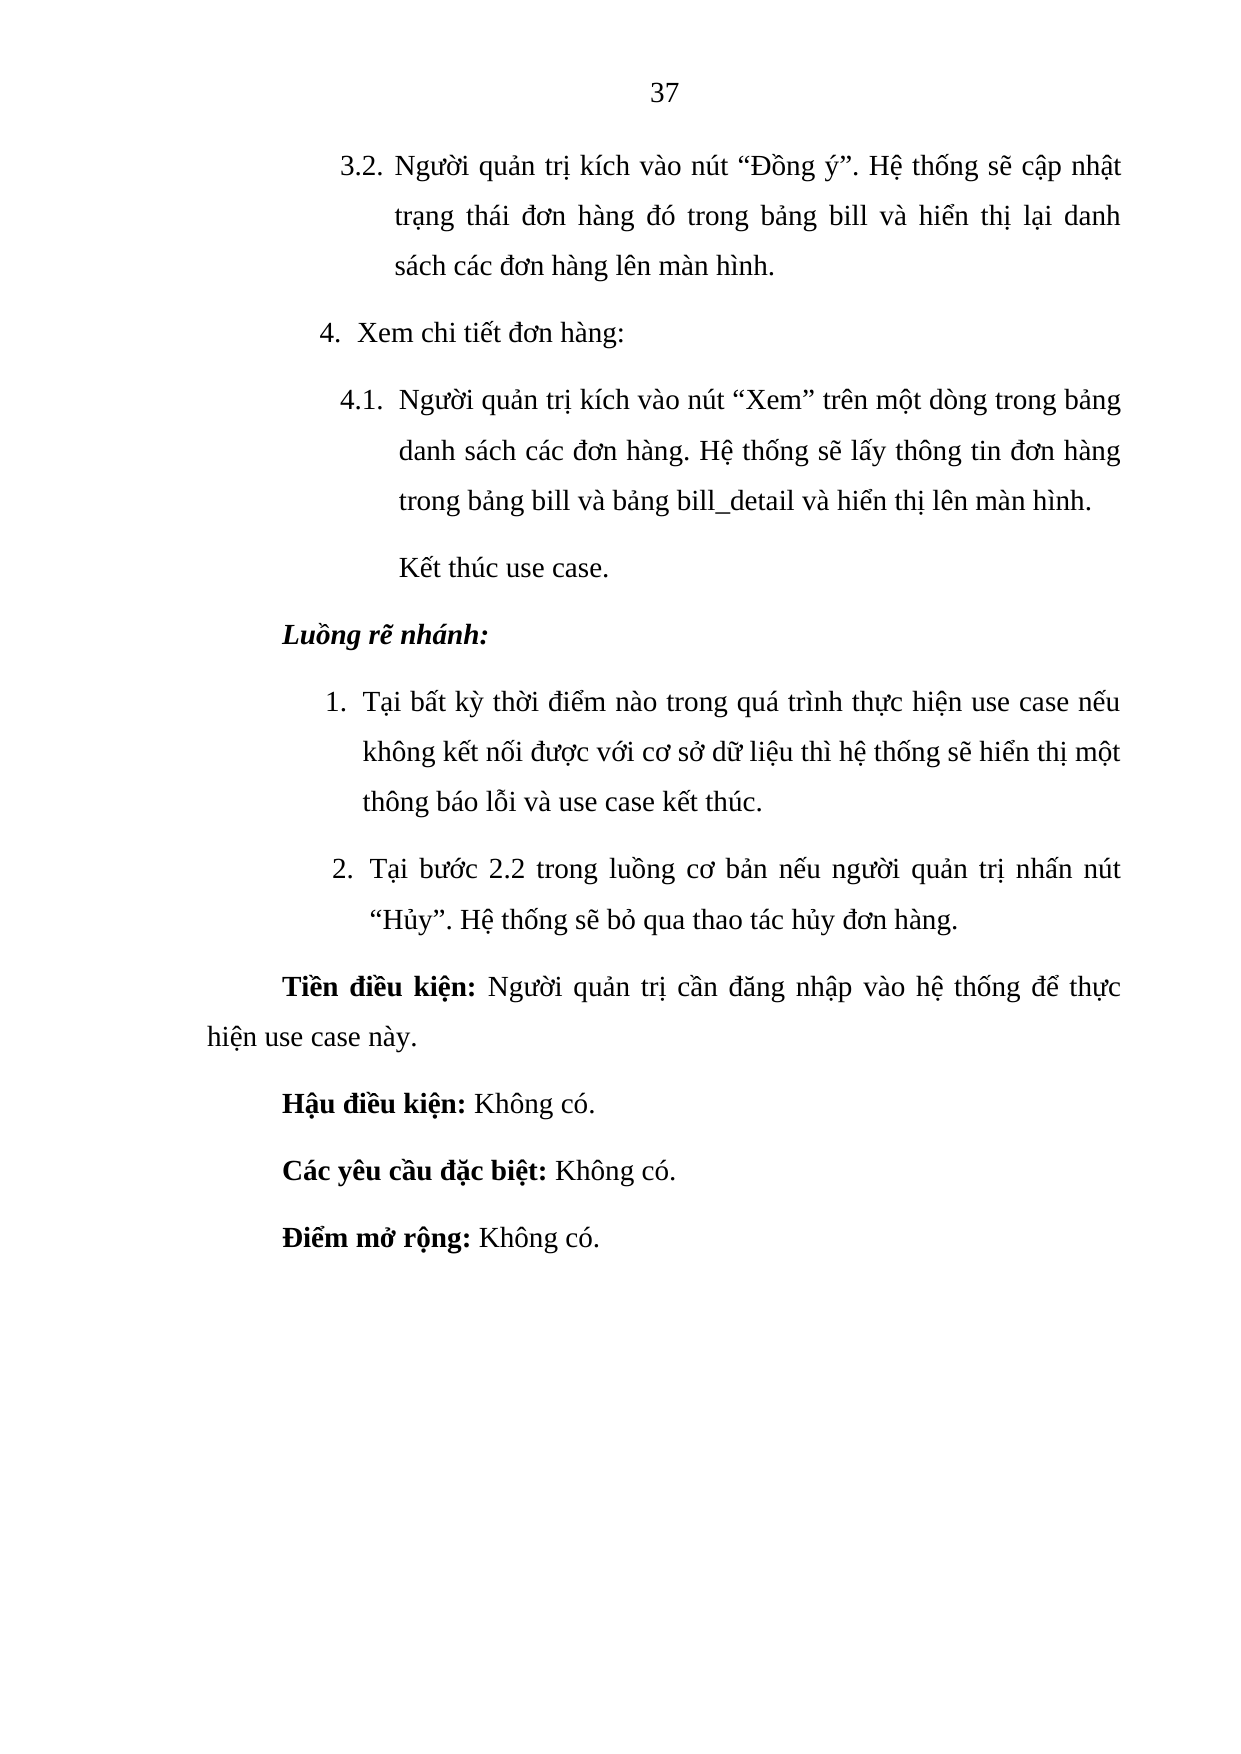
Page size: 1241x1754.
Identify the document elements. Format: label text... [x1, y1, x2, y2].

text Luồng rẽ nhánh: [207, 617, 1122, 650]
text Điểm mở rộng: Không có. [207, 1220, 1122, 1253]
list Người quản trị kích vào nút “Xem” trên một dòng trong bảng danh sách các đơn hàng. Hệ thống sẽ lấy thông tin đơn hàng trong bảng bill và bảng bill_detail và hiển thị lên màn hình. [340, 382, 1122, 516]
list Tại bước 2.2 trong luồng cơ bản nếu người quản trị nhấn nút “Hủy”. Hệ thống sẽ bỏ qua thao tác hủy đơn hàng. [332, 851, 1122, 935]
list Xem chi tiết đơn hàng: [319, 315, 1122, 349]
list Kết thúc use case. [399, 550, 1122, 583]
list Tại bất kỳ thời điểm nào trong quá trình thực hiện use case nếu không kết nối được với cơ sở dữ liệu thì hệ thống sẽ hiển thị một thông báo lỗi và use case kết thúc. [325, 684, 1122, 818]
list Người quản trị kích vào nút “Đồng ý”. Hệ thống sẽ cập nhật trạng thái đơn hàng đó trong bảng bill và hiển thị lại danh sách các đơn hàng lên màn hình. [340, 148, 1122, 282]
text Các yêu cầu đặc biệt: Không có. [207, 1153, 1122, 1187]
text Hậu điều kiện: Không có. [207, 1086, 1122, 1119]
text Tiền điều kiện: Người quản trị cần đăng nhập vào hệ thống để thực hiện use case này. [207, 969, 1122, 1053]
